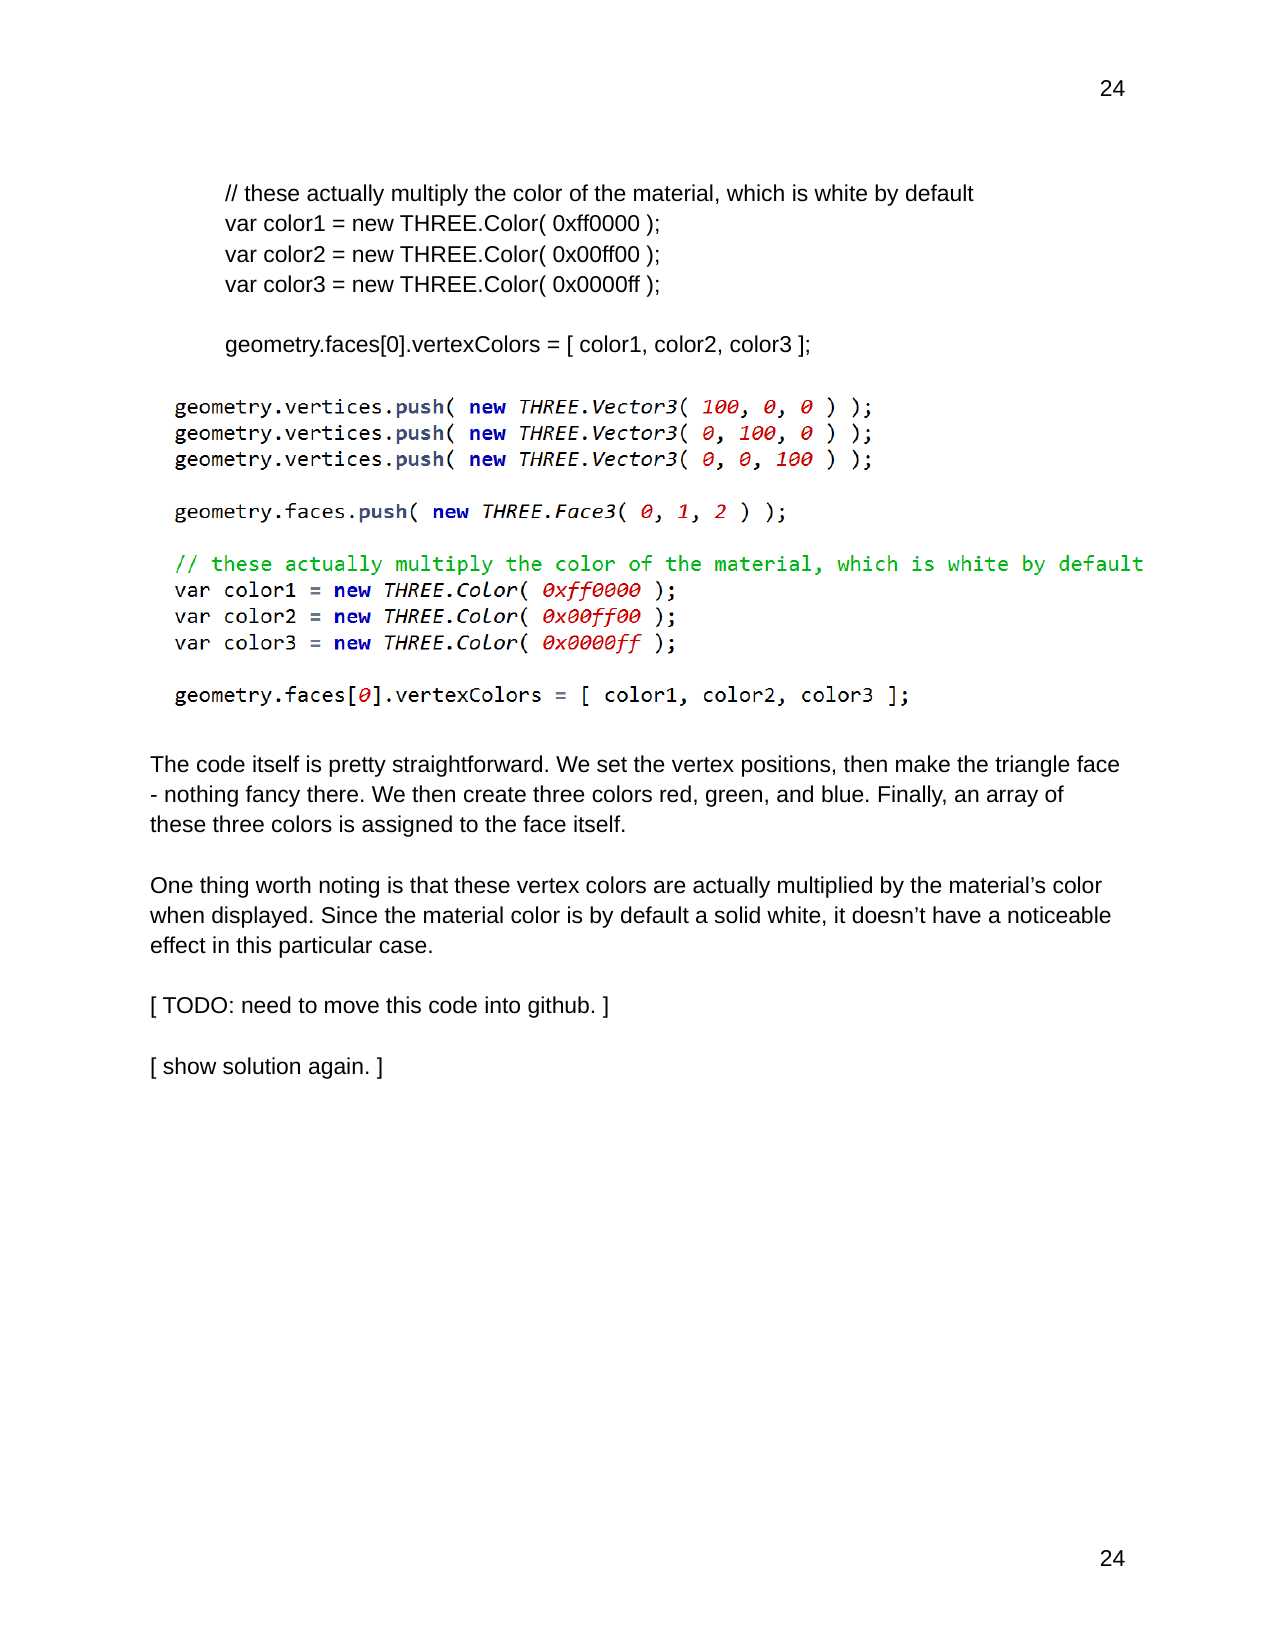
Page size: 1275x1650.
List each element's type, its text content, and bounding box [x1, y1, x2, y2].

text The code itself is pretty straightforward. We set the vertex positions, then make the triangle face - nothing fancy there. We then create three colors red, green, and blue. Finally, an array of these three colors is assigned to the face itself. [150, 751, 1125, 837]
picture [168, 391, 1147, 717]
text [ show solution again. ] [150, 1053, 1125, 1079]
text geometry.faces[0].vertexColors = [ color1, color2, color3 ]; [150, 331, 1125, 358]
text One thing worth noting is that these vertex colors are actually multiplied by the material’s color when displayed. Since the material color is by default a solid white, it doesn’t have a noticeable effect in this particular case. [150, 872, 1125, 958]
text var color1 = new THREE.Color( 0xff0000 ); [150, 210, 1125, 237]
text [ TODO: need to move this code into github. ] [150, 992, 1125, 1019]
text var color3 = new THREE.Color( 0x0000ff ); [150, 271, 1125, 297]
text var color2 = new THREE.Color( 0x00ff00 ); [150, 241, 1125, 267]
text // these actually multiply the color of the material, which is white by default [150, 180, 1125, 207]
